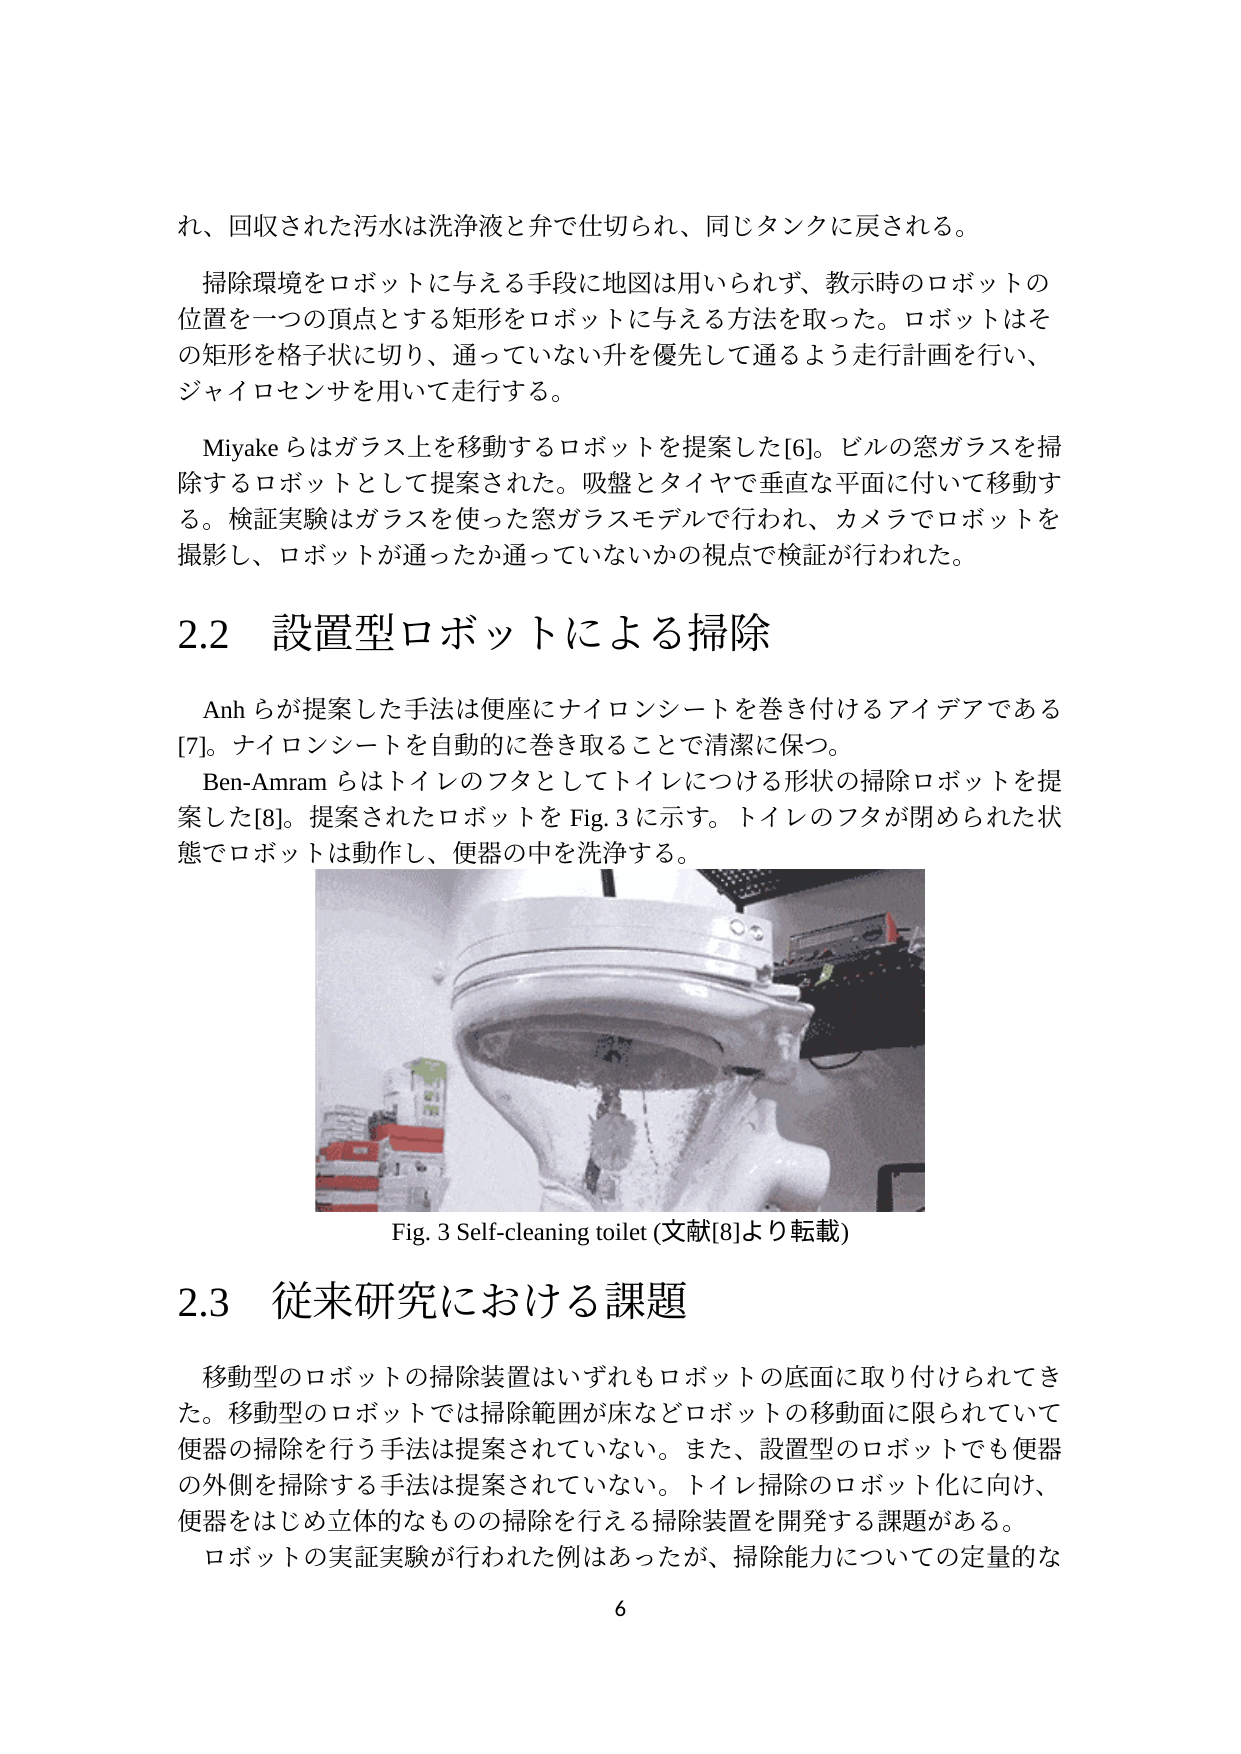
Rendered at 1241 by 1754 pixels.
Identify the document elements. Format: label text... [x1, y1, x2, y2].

text Miyakeらはガラス上を移動するロボットを提案した[6]。ビルの窓ガラスを掃除するロボットとして提案された。吸盤とタイヤで垂直な平面に付いて移動する。検証実験はガラスを使った窓ガラスモデルで行われ、カメラでロボットを撮影し、ロボットが通ったか通っていないかの視点で検証が行われた。 [177, 428, 1063, 572]
text Ben-Amram らはトイレのフタとしてトイレにつける形状の掃除ロボットを提案した[8]。提案されたロボットをFig. 3に示す。トイレのフタが閉められた状態でロボットは動作し、便器の中を洗浄する。 [177, 762, 1063, 869]
text れ、回収された汚水は洗浄液と弁で仕切られ、同じタンクに戻される。 [177, 207, 1063, 243]
text 掃除環境をロボットに与える手段に地図は用いられず、教示時のロボットの位置を一つの頂点とする矩形をロボットに与える方法を取った。ロボットはその矩形を格子状に切り、通っていない升を優先して通るよう走行計画を行い、ジャイロセンサを用いて走行する。 [177, 263, 1063, 407]
picture [315, 869, 925, 1212]
text 2.2 設置型ロボットによる掃除 [177, 601, 1063, 661]
text 移動型のロボットの掃除装置はいずれもロボットの底面に取り付けられてきた。移動型のロボットでは掃除範囲が床などロボットの移動面に限られていて、便器の掃除を行う手法は提案されていない。また、設置型のロボットでも便器の外側を掃除する手法は提案されていない。トイレ掃除のロボット化に向け、便器をはじめ立体的なものの掃除を行える掃除装置を開発する課題がある。 [177, 1358, 1063, 1538]
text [177, 1538, 1063, 1574]
text 2.3 従来研究における課題 [177, 1269, 1063, 1329]
text Anhらが提案した手法は便座にナイロンシートを巻き付けるアイデアである[7]。ナイロンシートを自動的に巻き取ることで清潔に保つ。 [177, 690, 1063, 762]
